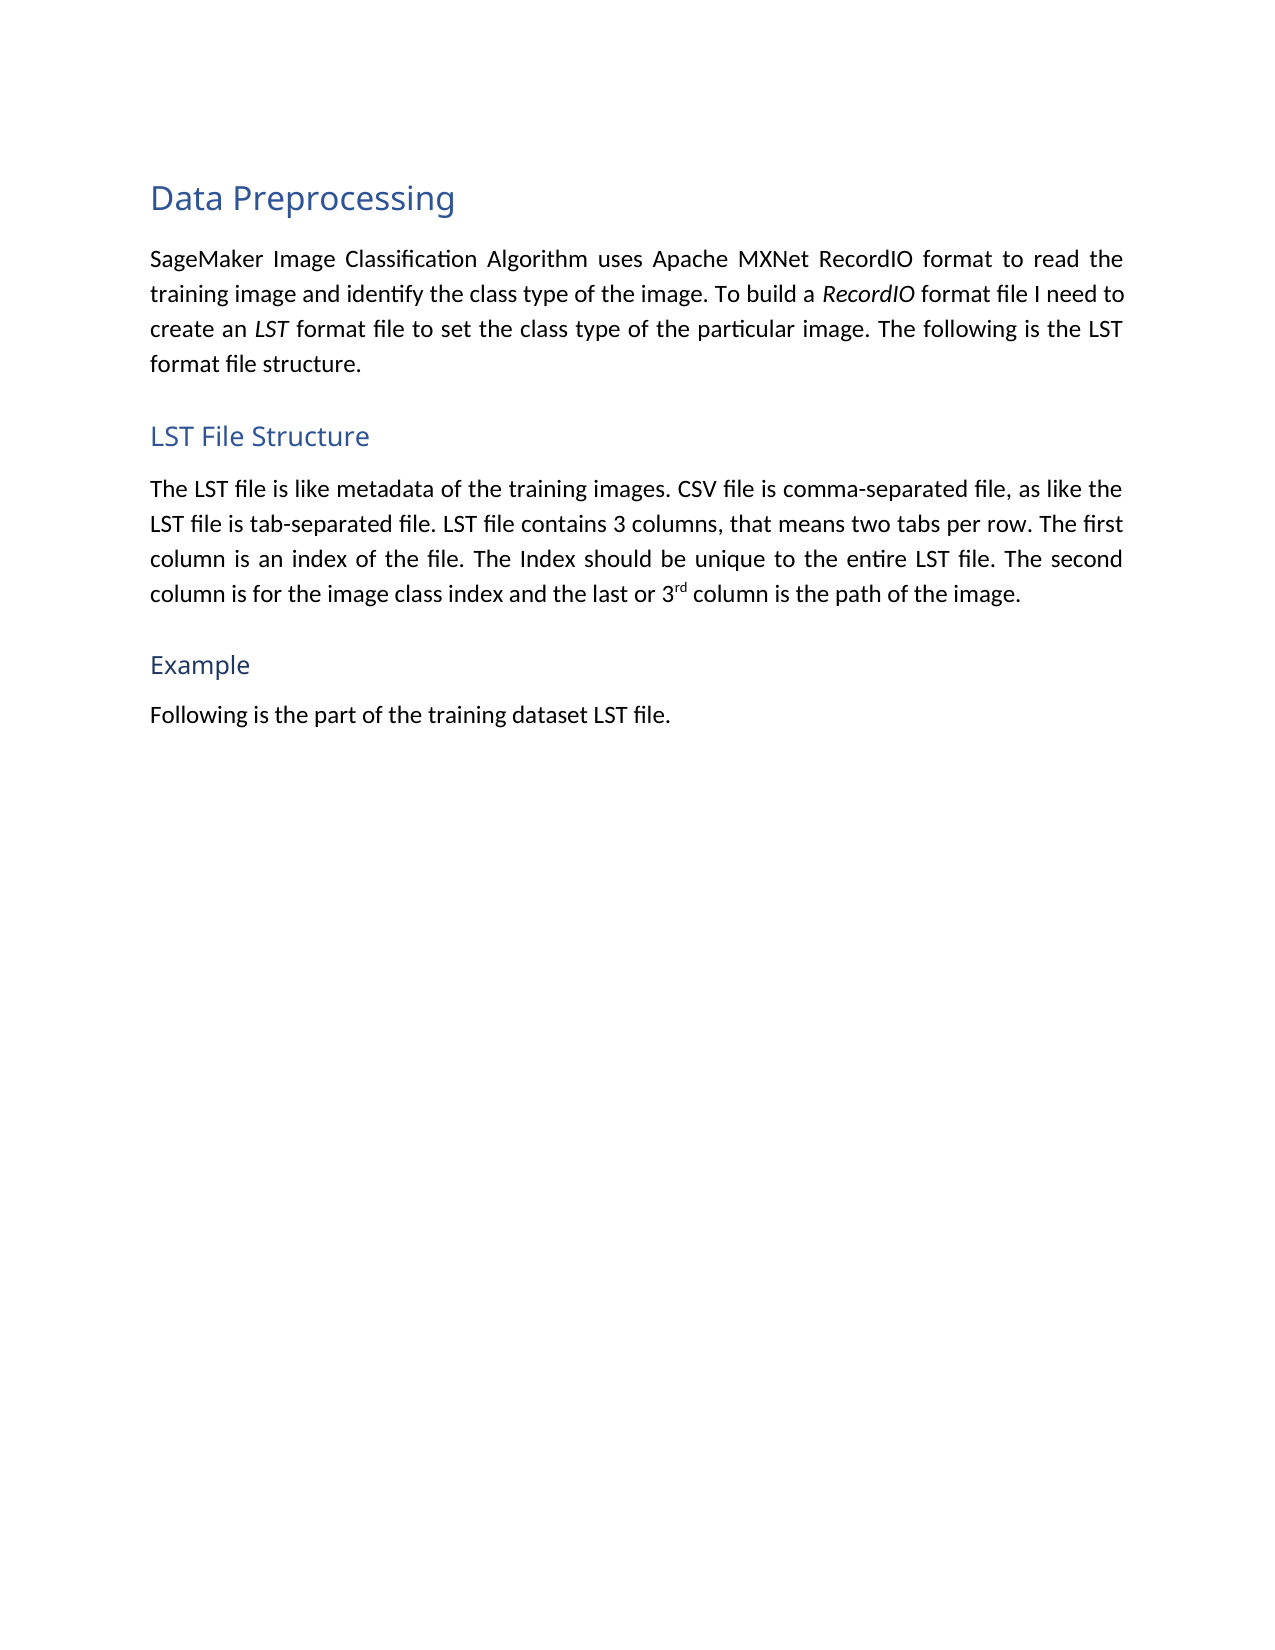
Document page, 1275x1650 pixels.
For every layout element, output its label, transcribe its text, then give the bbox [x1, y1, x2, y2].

text The LST file is like metadata of the training images. CSV file is comma-separated file, as like the LST file is tab-separated file. LST file contains 3 columns, that means two tabs per row. The first column is an index of the file. The Index should be unique to the entire LST file. The second column is for the image class index and the last or 3rd column is the path of the image. [150, 473, 1125, 609]
text Following is the part of the training dataset LST file. [150, 699, 1125, 729]
subtitle Data Preprocessing [150, 175, 1125, 220]
text SageMaker Image Classification Algorithm uses Apache MXNet RecordIO format to read the training image and identify the class type of the image. To build a RecordIO format file I need to create an LST format file to set the class type of the particular image. The following is the LST format file structure. [150, 243, 1125, 379]
subtitle Example [150, 648, 1125, 682]
subtitle LST File Structure [150, 418, 1125, 455]
